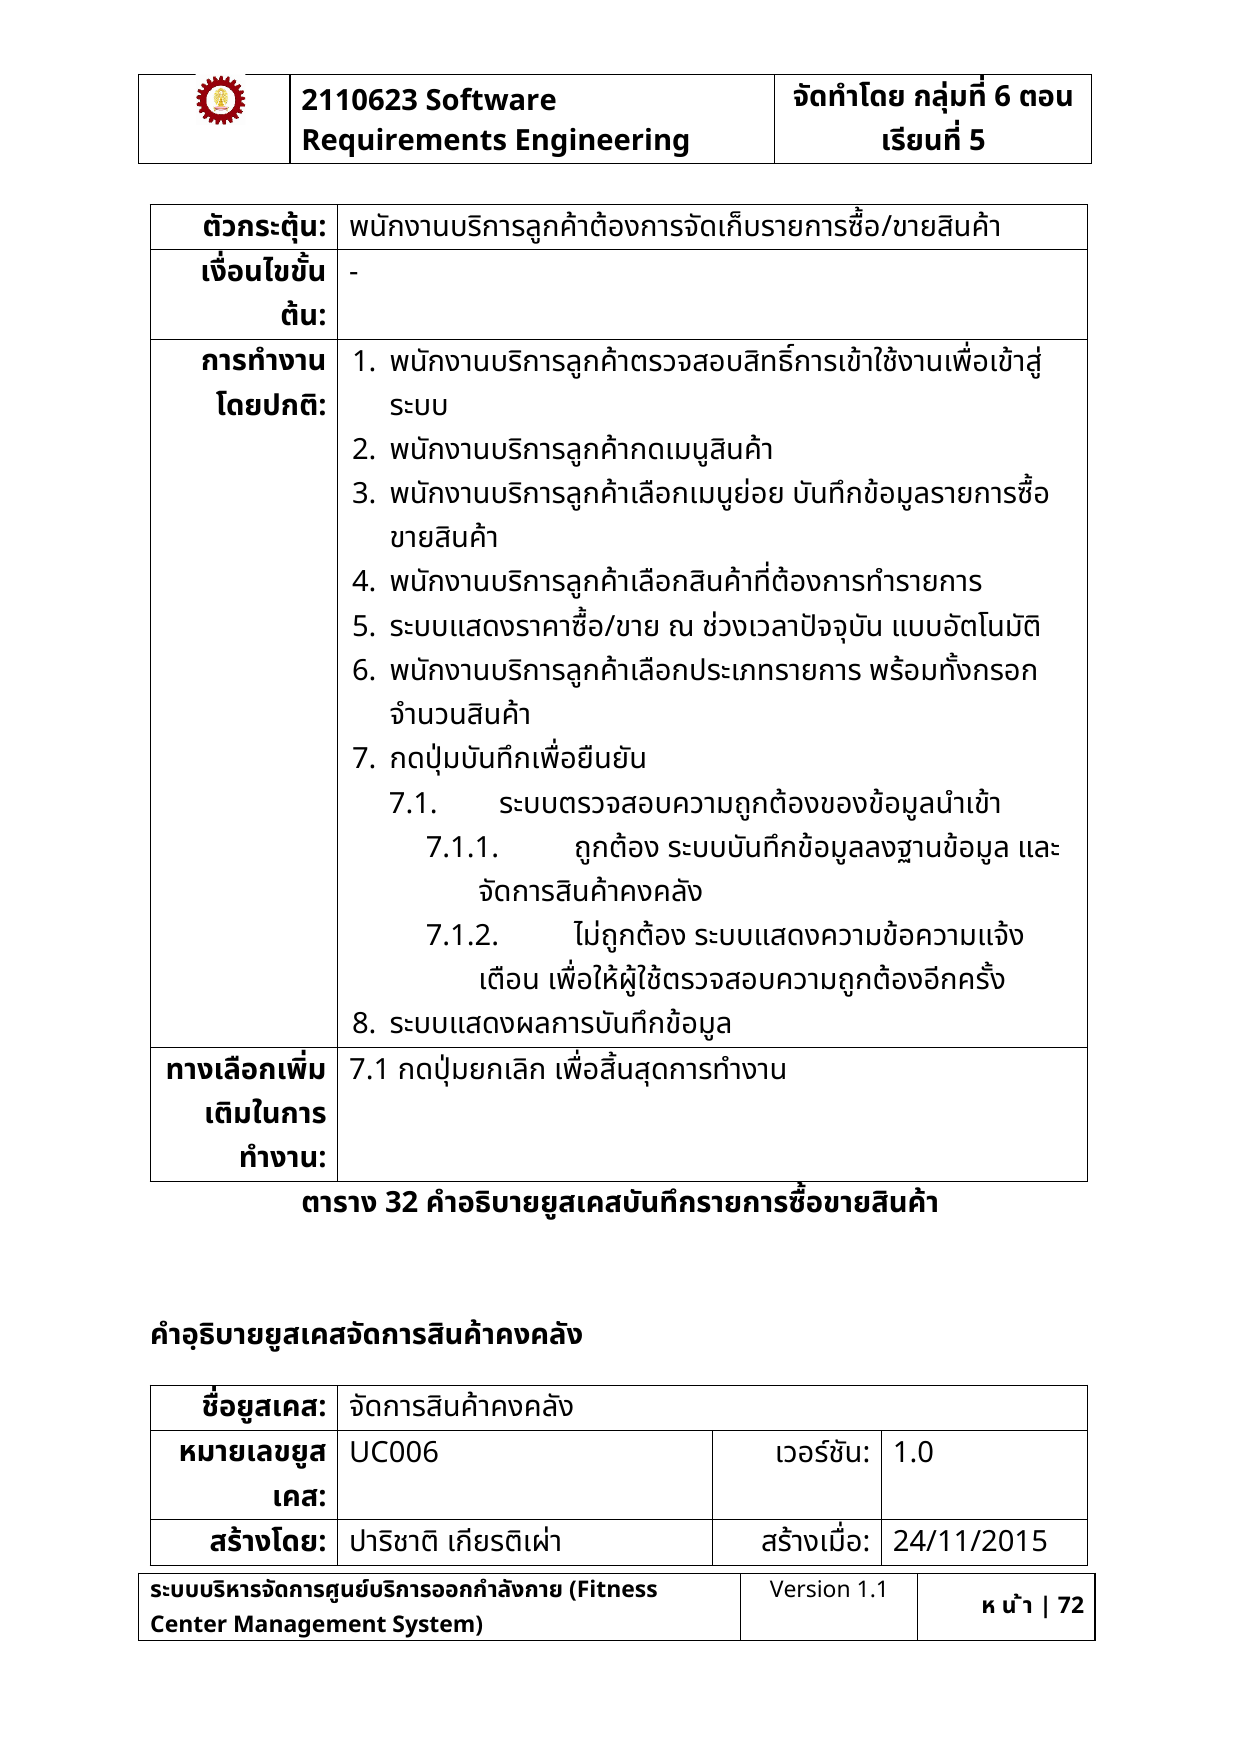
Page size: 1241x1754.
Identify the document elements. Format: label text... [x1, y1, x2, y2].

picture [195, 74, 246, 125]
table_cell 7.1 กดปุ่มยกเลิก เพื่อสิ้นสุดการทำงาน [338, 1048, 1087, 1181]
table_cell หมายเลขยูสเคส: [151, 1431, 337, 1519]
table_cell ทางเลือกเพิ่มเติมในการทำงาน: [151, 1048, 337, 1181]
table_cell พนักงานบริการลูกค้าต้องการจัดเก็บรายการซื้อ/ขายสินค้า [338, 205, 1087, 249]
table_cell UC006 [338, 1431, 712, 1519]
table_cell 1.0 [882, 1431, 1087, 1519]
table_header จัดการสินค้าคงคลัง [338, 1386, 1087, 1430]
table_cell สร้างโดย: [151, 1520, 337, 1564]
table_cell เงื่อนไขขั้นต้น: [151, 250, 337, 339]
table_header ชื่อยูสเคส: [151, 1386, 337, 1430]
table_cell 24/11/2015 [882, 1520, 1087, 1564]
table_cell การทำงานโดยปกติ: [151, 340, 337, 1047]
table_cell เวอร์ชัน: [713, 1431, 881, 1519]
table_cell ตัวกระตุ้น: [151, 205, 337, 249]
text คำอฺธิบายยูสเคสจัดการสินค้าคงคลัง [150, 1313, 1090, 1357]
table_cell - [338, 250, 1087, 339]
table_cell พนักงานบริการลูกค้าตรวจสอบสิทธิ์การเข้าใช้งานเพื่อเข้าสู่ระบบ พนักงานบริการลูกค้ากดเมนูสินค้า พนักงานบริการลูกค้าเลือกเมนูย่อย บันทึกข้อมูลรายการซื้อขายสินค้า พนักงานบริการลูกค้าเลือกสินค้าที่ต้องการทำรายการ ระบบแสดงราคาซื้อ/ขาย ณ ช่วงเวลาปัจจุบัน แบบอัตโนมัติ พนักงานบริการลูกค้าเลือกประเภทรายการ พร้อมทั้งกรอกจำนวนสินค้า กดปุ่มบันทึกเพื่อยืนยัน ระบบตรวจสอบความถูกต้องของข้อมูลนำเข้า ถูกต้อง ระบบบันทึกข้อมูลลงฐานข้อมูล และจัดการสินค้าคงคลัง ไม่ถูกต้อง ระบบแสดงความข้อความแจ้งเตือน เพื่อให้ผู้ใช้ตรวจสอบความถูกต้องอีกครั้ง ระบบแสดงผลการบันทึกข้อมูล [338, 340, 1087, 1047]
table_cell สร้างเมื่อ: [713, 1520, 881, 1564]
table_cell ปาริชาติ เกียรติเผ่า [338, 1520, 712, 1564]
